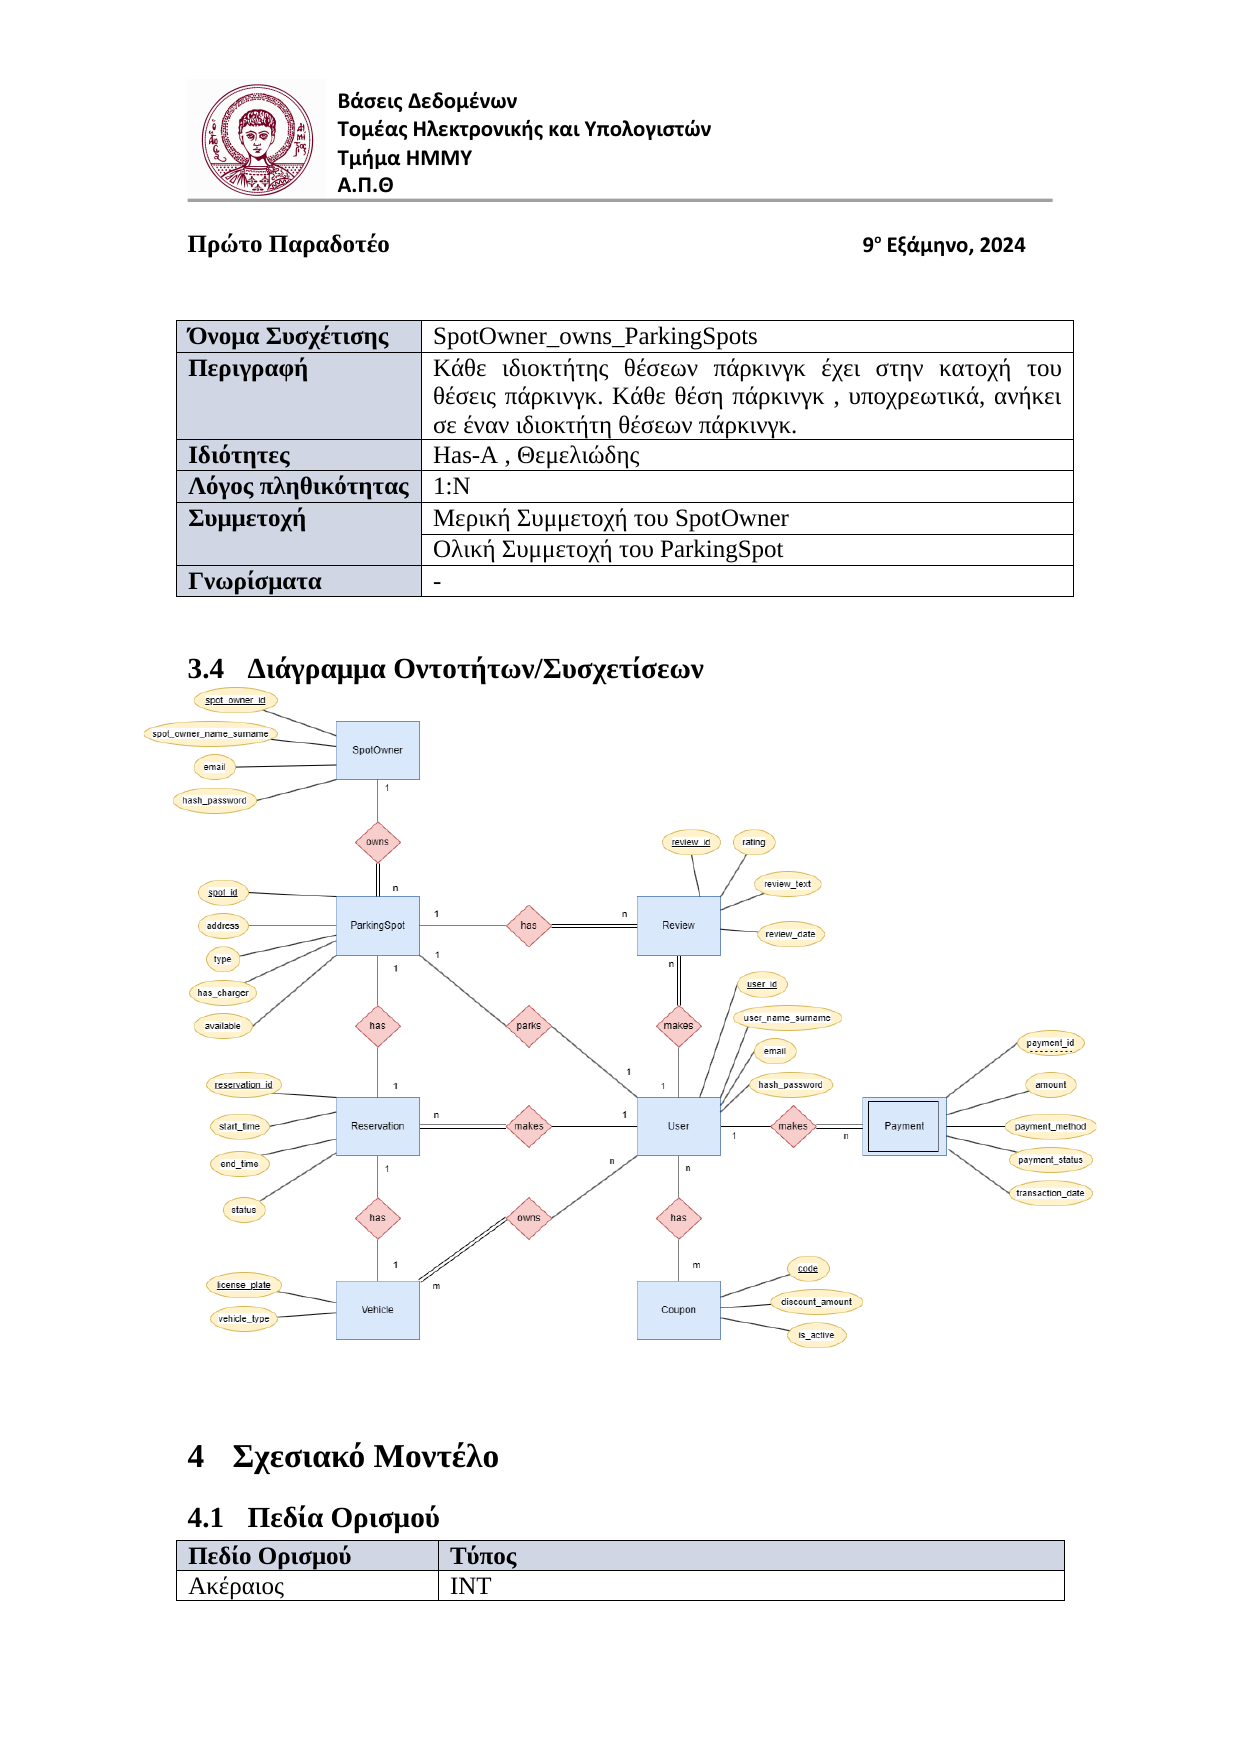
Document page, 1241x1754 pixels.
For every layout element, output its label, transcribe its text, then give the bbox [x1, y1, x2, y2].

table_cell Λόγος πληθικότητας [177, 471, 421, 502]
picture [187, 79, 327, 198]
table_cell Κάθε ιδιοκτήτης θέσεων πάρκινγκ έχει στην κατοχή του θέσεις πάρκινγκ. Κάθε θέση πάρκινγκ , υποχρεωτικά, ανήκει σε έναν ιδιοκτήτη θέσεων πάρκινγκ. [422, 353, 1073, 439]
table_header Πεδίο Ορισμού [177, 1541, 438, 1570]
table_cell - [422, 566, 1073, 596]
table_cell Ιδιότητες [177, 440, 421, 470]
table_cell Ακέραιος [177, 1571, 438, 1599]
table_cell Συμμετοχή [177, 503, 421, 565]
table_cell Ολική Συμμετοχή του ParkingSpot [422, 535, 1073, 565]
subtitle Πεδία Ορισμού [187, 1500, 1053, 1534]
table_cell Γνωρίσματα [177, 566, 421, 596]
table_header Τύπος [439, 1541, 1064, 1570]
table_cell INT [439, 1571, 1064, 1599]
table_header Όνομα Συσχέτισης [177, 321, 421, 352]
table_cell Has-A , Θεμελιώδης [422, 440, 1073, 470]
subtitle Διάγραμμα Οντοτήτων/Συσχετίσεων [187, 651, 1053, 684]
subtitle Σχεσιακό Μοντέλο [187, 1437, 1053, 1475]
table_cell Περιγραφή [177, 353, 421, 439]
picture [143, 687, 1097, 1348]
table_cell 1:N [422, 471, 1073, 502]
table_header SpotOwner_owns_ParkingSpots [422, 321, 1073, 352]
table_cell Μερική Συμμετοχή του SpotOwner [422, 503, 1073, 533]
